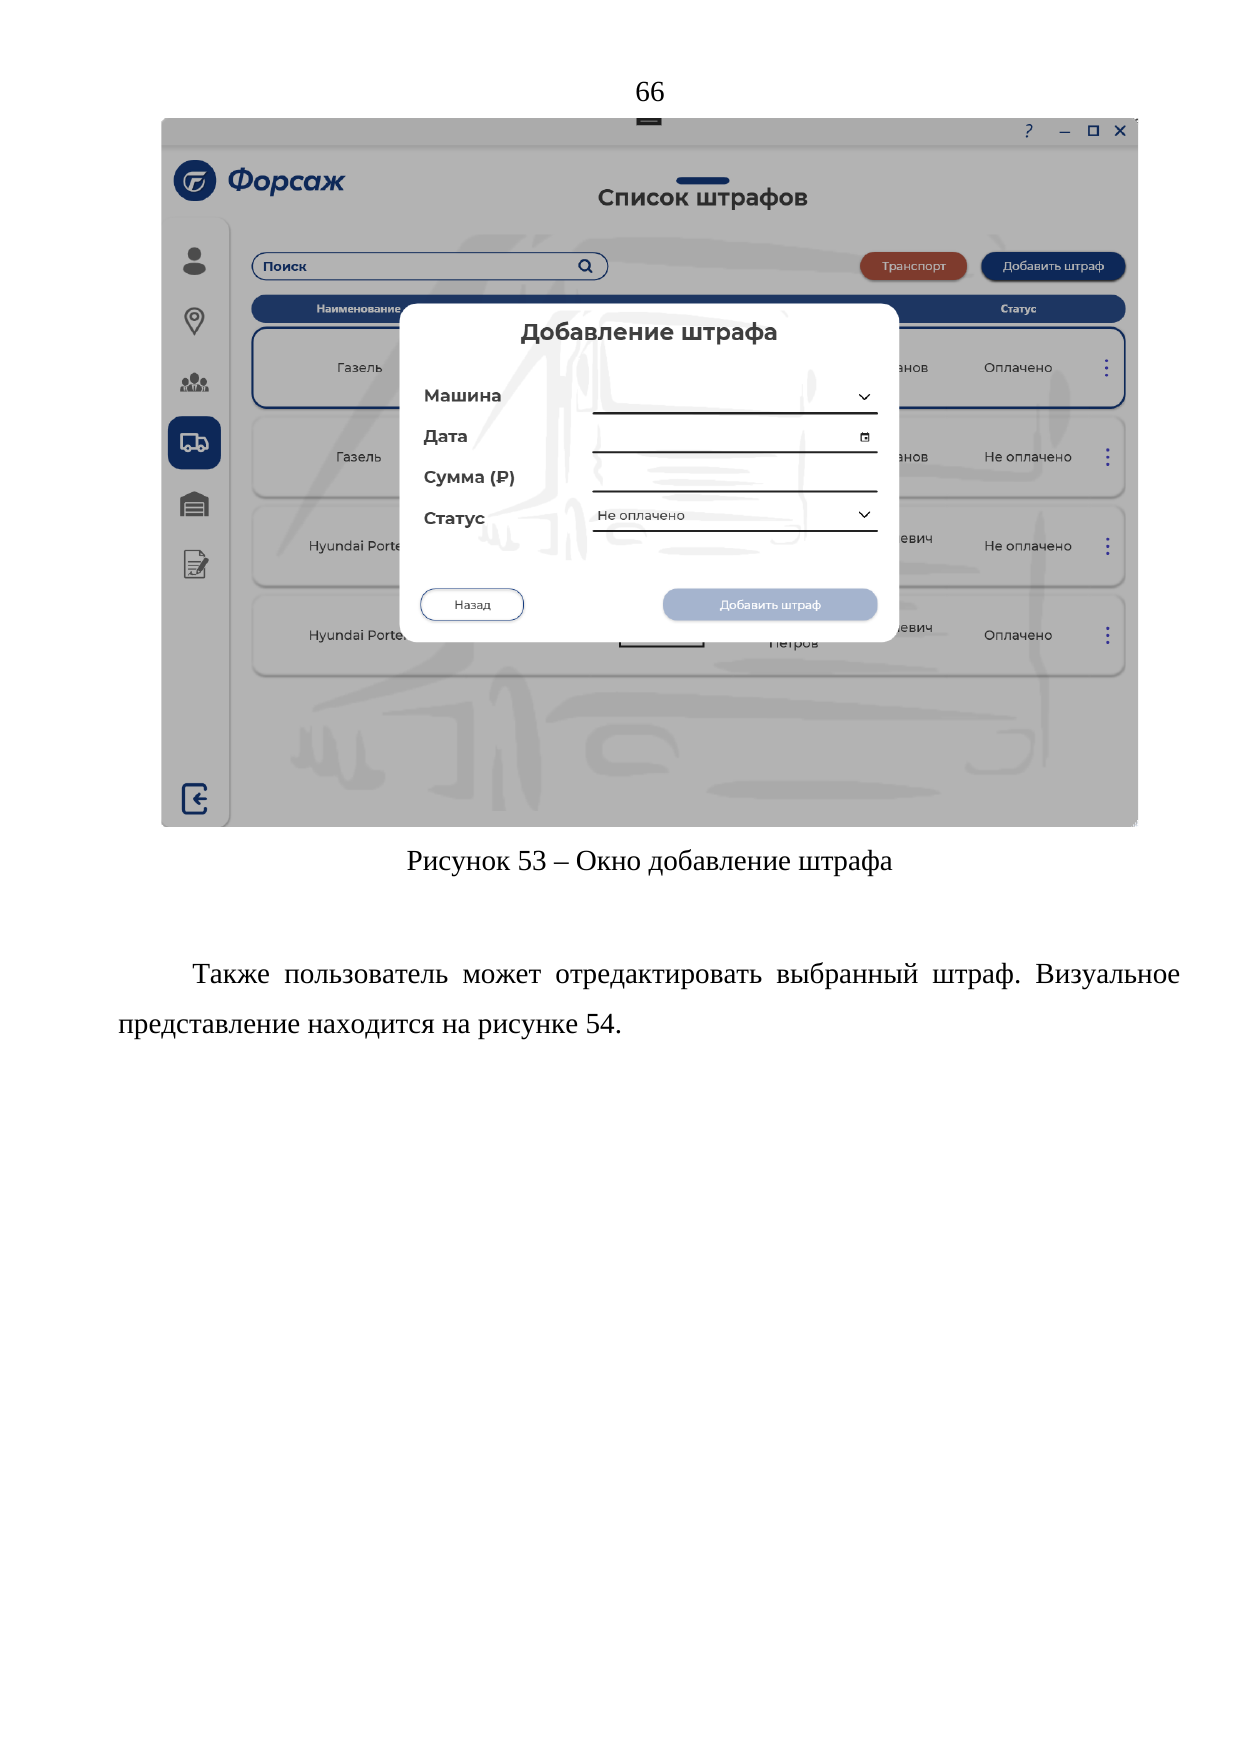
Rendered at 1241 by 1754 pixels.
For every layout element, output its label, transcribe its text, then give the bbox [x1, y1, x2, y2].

text Рисунок 53 – Окно добавление штрафа [118, 843, 1181, 877]
text Также пользователь может отредактировать выбранный штраф. Визуальное представление находится на рисунке 54. [118, 956, 1181, 1040]
picture [161, 118, 1139, 827]
